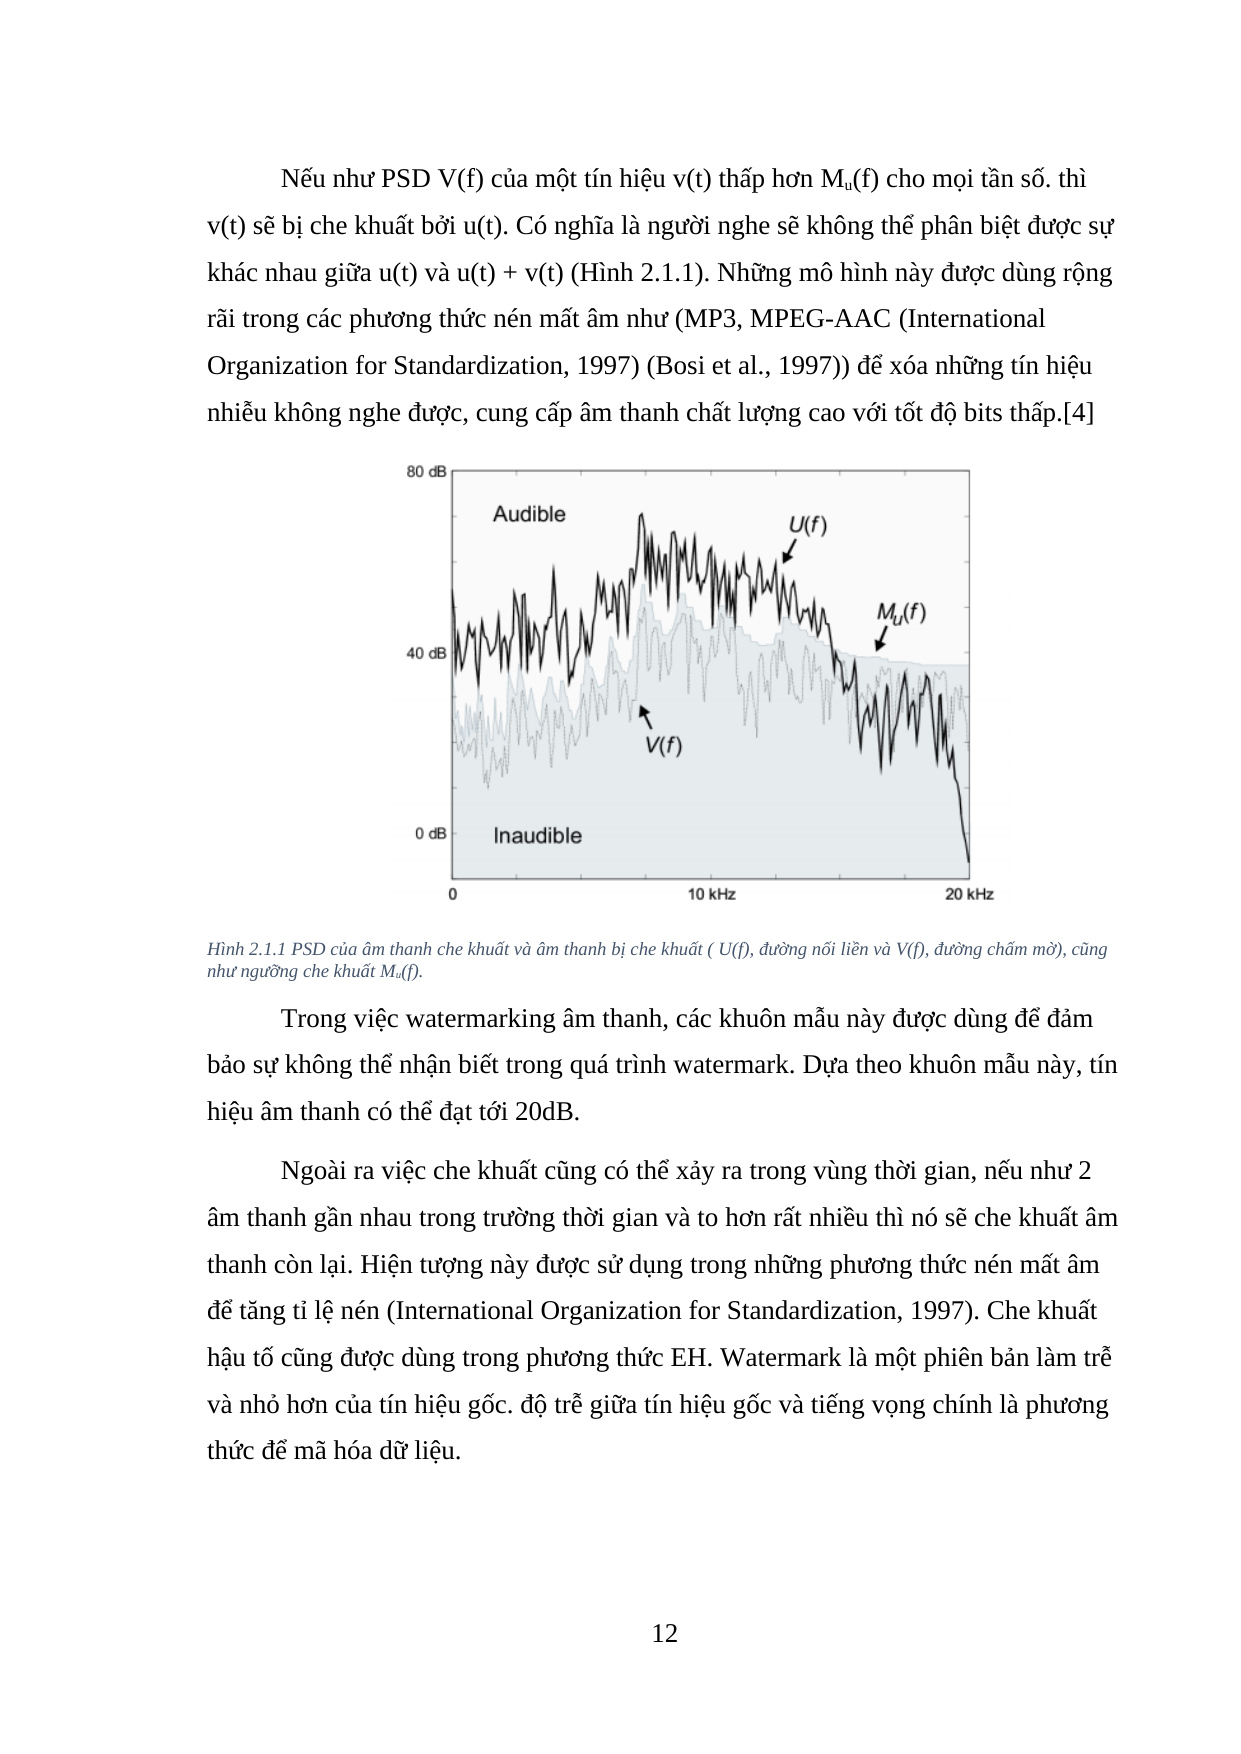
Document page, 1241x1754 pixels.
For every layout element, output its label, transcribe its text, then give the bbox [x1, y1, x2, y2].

text Nếu như PSD V(f) của một tín hiệu v(t) thấp hơn Mu(f) cho mọi tần số. thì v(t) sẽ bị che khuất bởi u(t). Có nghĩa là người nghe sẽ không thể phân biệt được sự khác nhau giữa u(t) và u(t) + v(t) (Hình 2.1.1). Những mô hình này được dùng rộng rãi trong các phương thức nén mất âm như (MP3, MPEG-AAC (International Organization for Standardization, 1997) (Bosi et al., 1997)) để xóa những tín hiệu nhiễu không nghe được, cung cấp âm thanh chất lượng cao với tốt độ bits thấp.[4] [207, 162, 1122, 427]
picture [387, 455, 1016, 910]
text Ngoài ra việc che khuất cũng có thể xảy ra trong vùng thời gian, nếu như 2 âm thanh gần nhau trong trường thời gian và to hơn rất nhiều thì nó sẽ che khuất âm thanh còn lại. Hiện tượng này được sử dụng trong những phương thức nén mất âm để tăng tỉ lệ nén (International Organization for Standardization, 1997). Che khuất hậu tố cũng được dùng trong phương thức EH. Watermark là một phiên bản làm trễ và nhỏ hơn của tín hiệu gốc. độ trễ giữa tín hiệu gốc và tiếng vọng chính là phương thức để mã hóa dữ liệu. [207, 1154, 1122, 1512]
text Trong việc watermarking âm thanh, các khuôn mẫu này được dùng để đảm bảo sự không thể nhận biết trong quá trình watermark. Dựa theo khuôn mẫu này, tín hiệu âm thanh có thể đạt tới 20dB. [207, 1002, 1122, 1126]
text Hình 2.1.1 PSD của âm thanh che khuất và âm thanh bị che khuất ( U(f), đường nối liền và V(f), đường chấm mờ), cũng như ngưỡng che khuất Mu(f). [207, 938, 1122, 981]
